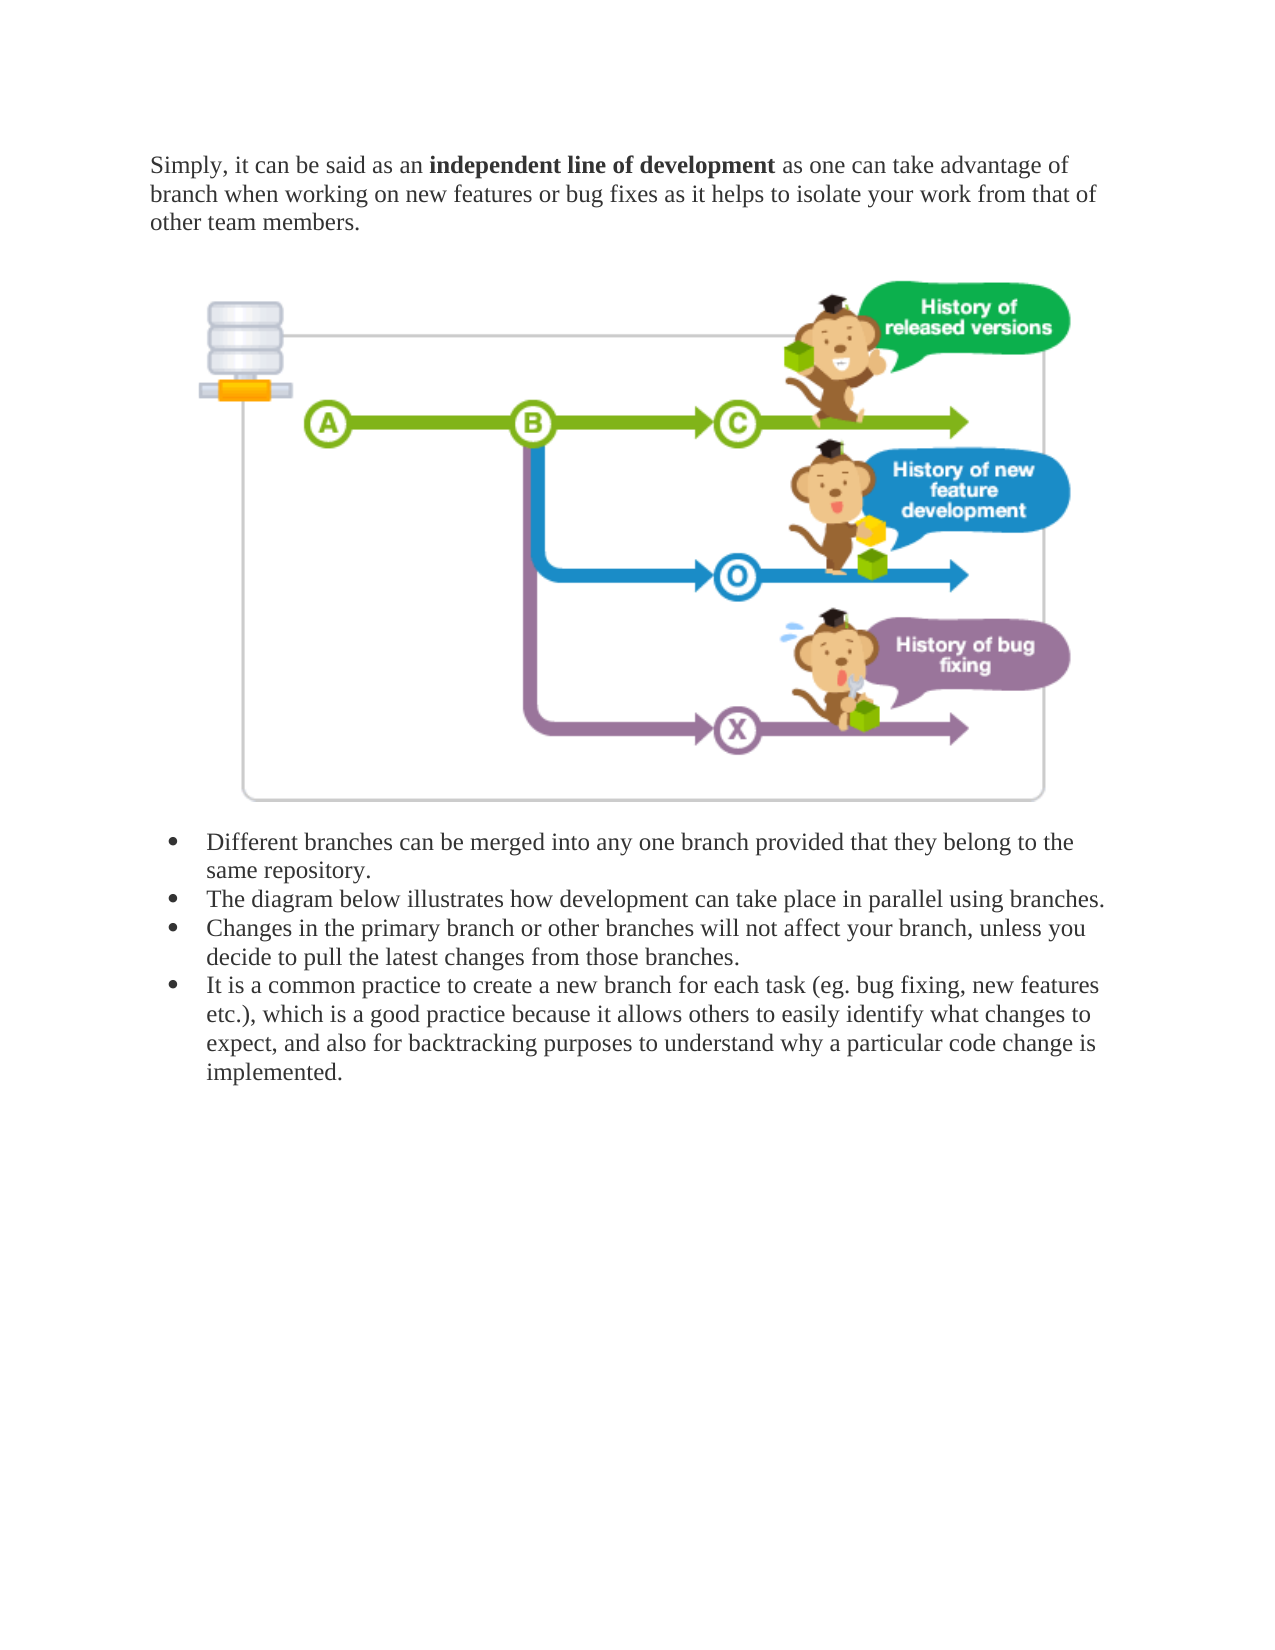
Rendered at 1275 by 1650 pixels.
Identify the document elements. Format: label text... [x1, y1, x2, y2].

picture [198, 261, 1077, 802]
list The diagram below illustrates how development can take place in parallel using branches. [169, 884, 1125, 913]
list Different branches can be merged into any one branch provided that they belong to the same repository. [169, 827, 1125, 884]
list Changes in the primary branch or other branches will not affect your branch, unless you decide to pull the latest changes from those branches. [169, 913, 1125, 971]
text Simply, it can be said as an independent line of development as one can take advantage of branch when working on new features or bug fixes as it helps to isolate your work from that of other team members. [150, 150, 1125, 236]
list It is a common practice to create a new branch for each task (eg. bug fixing, new features etc.), which is a good practice because it allows others to easily identify what changes to expect, and also for backtracking purposes to understand why a particular code change is implemented. [169, 971, 1125, 1086]
